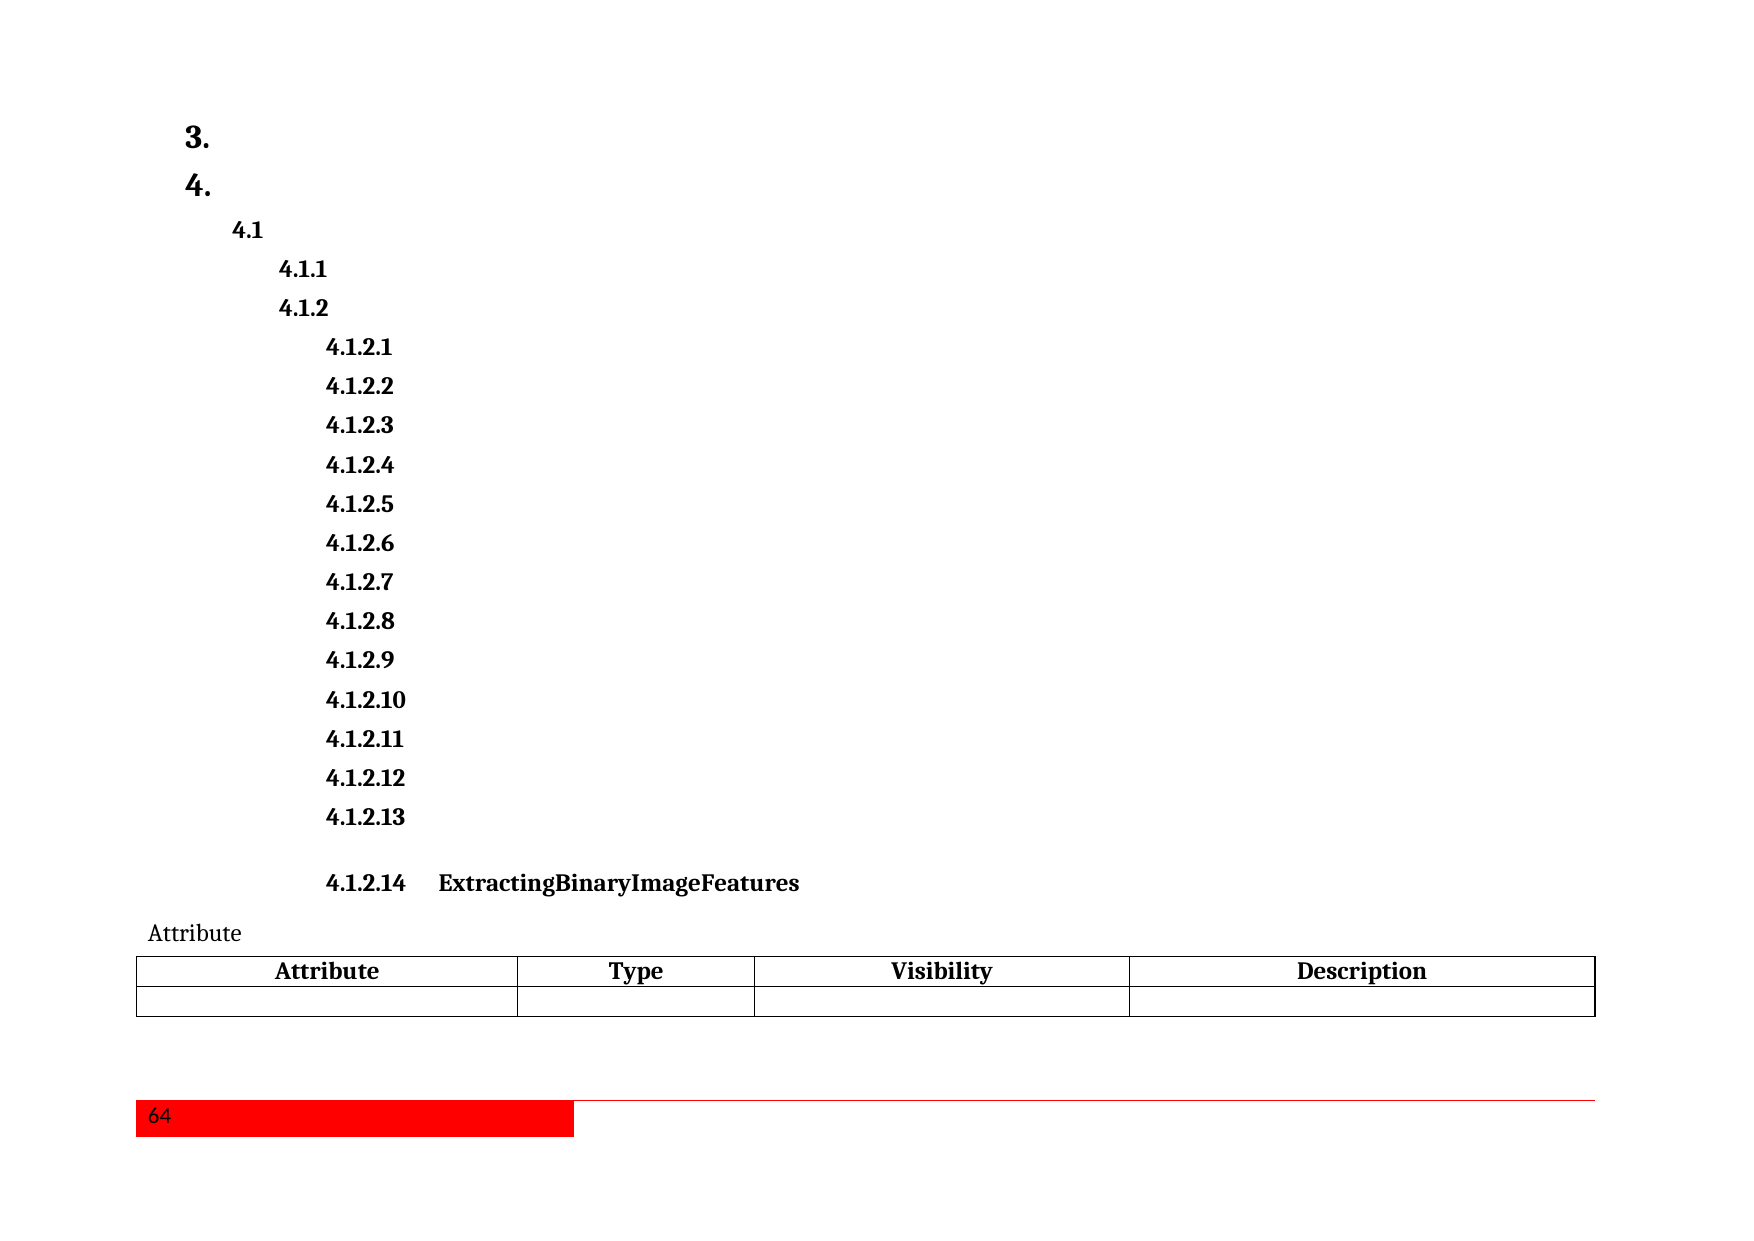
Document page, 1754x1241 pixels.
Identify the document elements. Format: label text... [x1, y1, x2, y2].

table_header Type [518, 957, 754, 986]
table_cell [518, 987, 754, 1016]
table_header Visibility [755, 957, 1129, 986]
table_header Description [1130, 957, 1594, 986]
table_cell [137, 987, 517, 1016]
subtitle Attribute [148, 919, 1606, 948]
table_cell [1130, 987, 1594, 1016]
table_cell [755, 987, 1129, 1016]
subtitle ExtractingBinaryImageFeatures [326, 869, 1606, 898]
table_header Attribute [137, 957, 517, 986]
